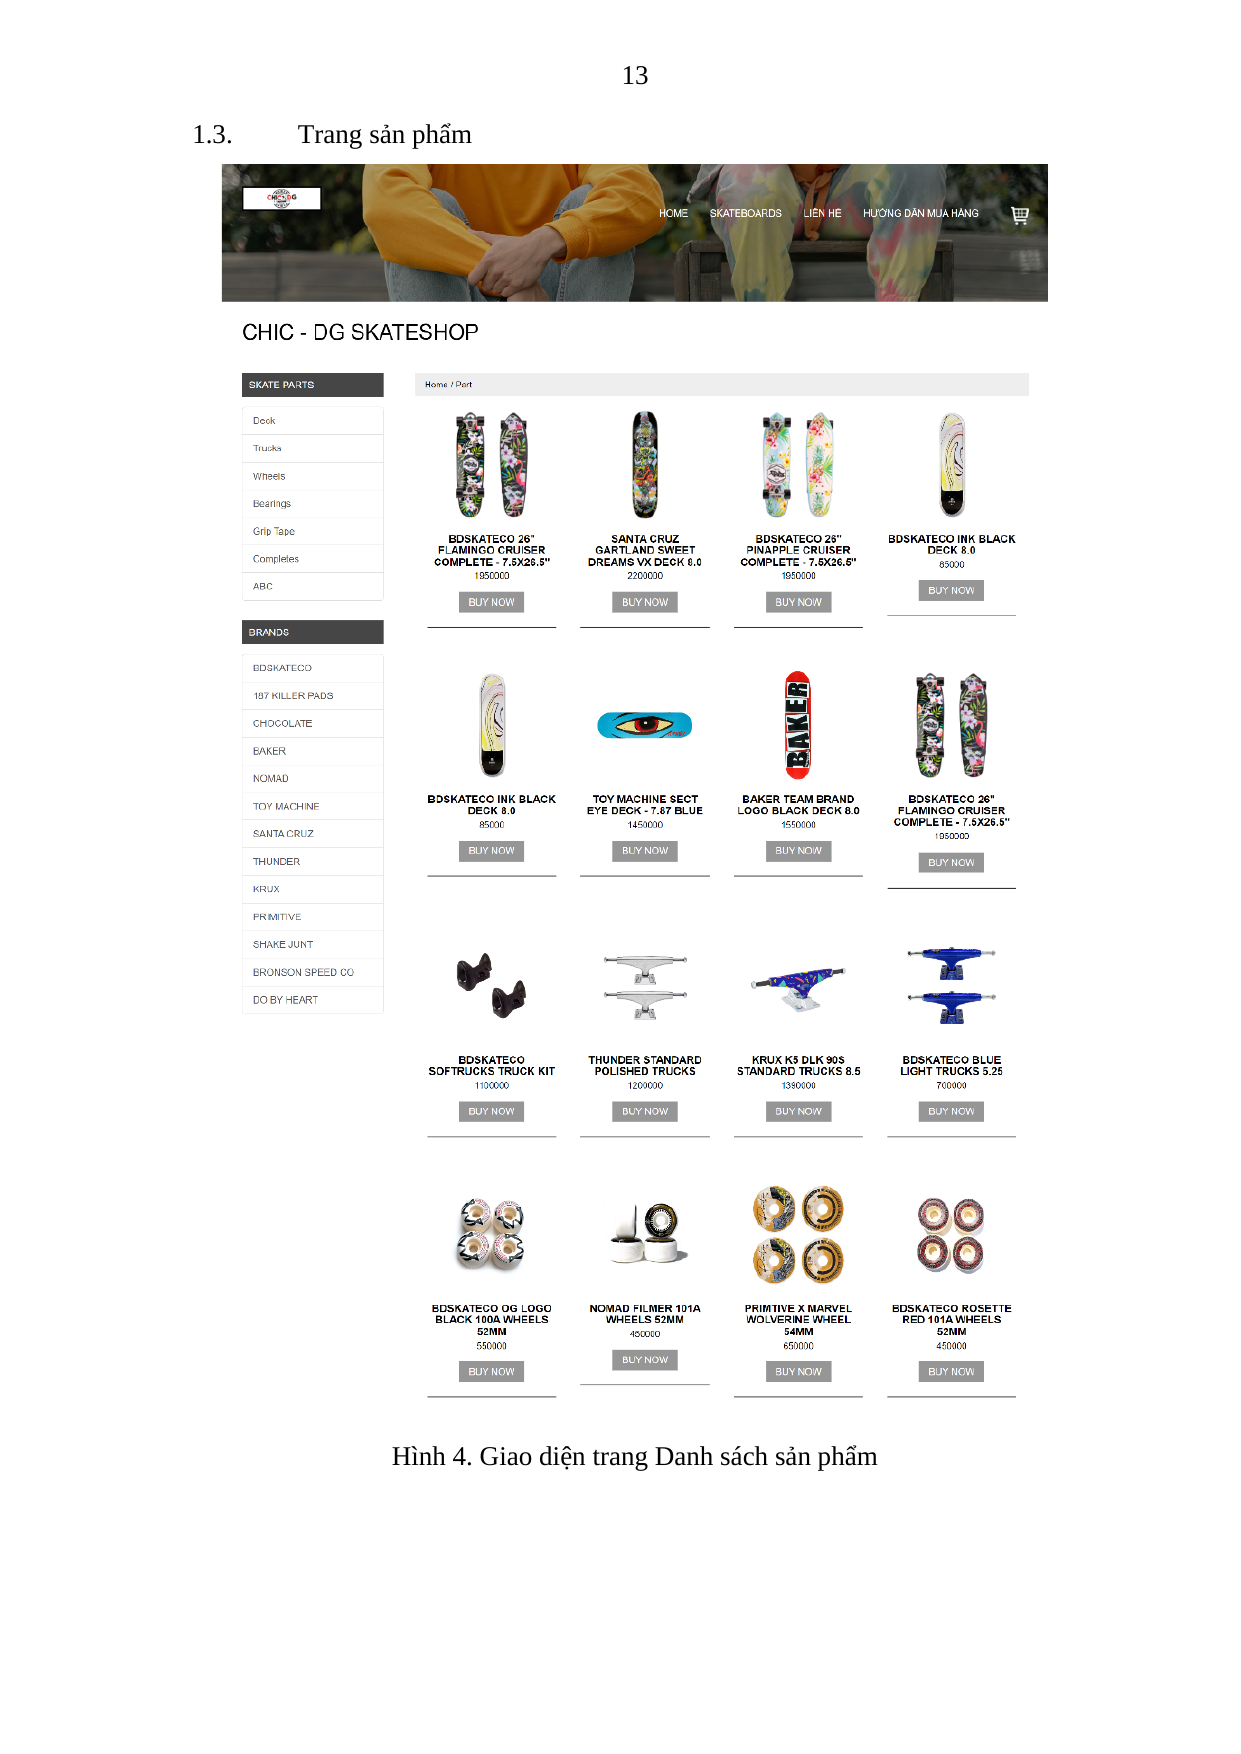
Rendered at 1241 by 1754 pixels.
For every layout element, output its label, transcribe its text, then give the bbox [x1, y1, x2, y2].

subtitle Hình 4. Giao diện trang Danh sách sản phẩm [148, 1440, 1122, 1471]
picture [221, 164, 1048, 1425]
subtitle 1.3. Trang sản phẩm [148, 118, 1122, 149]
